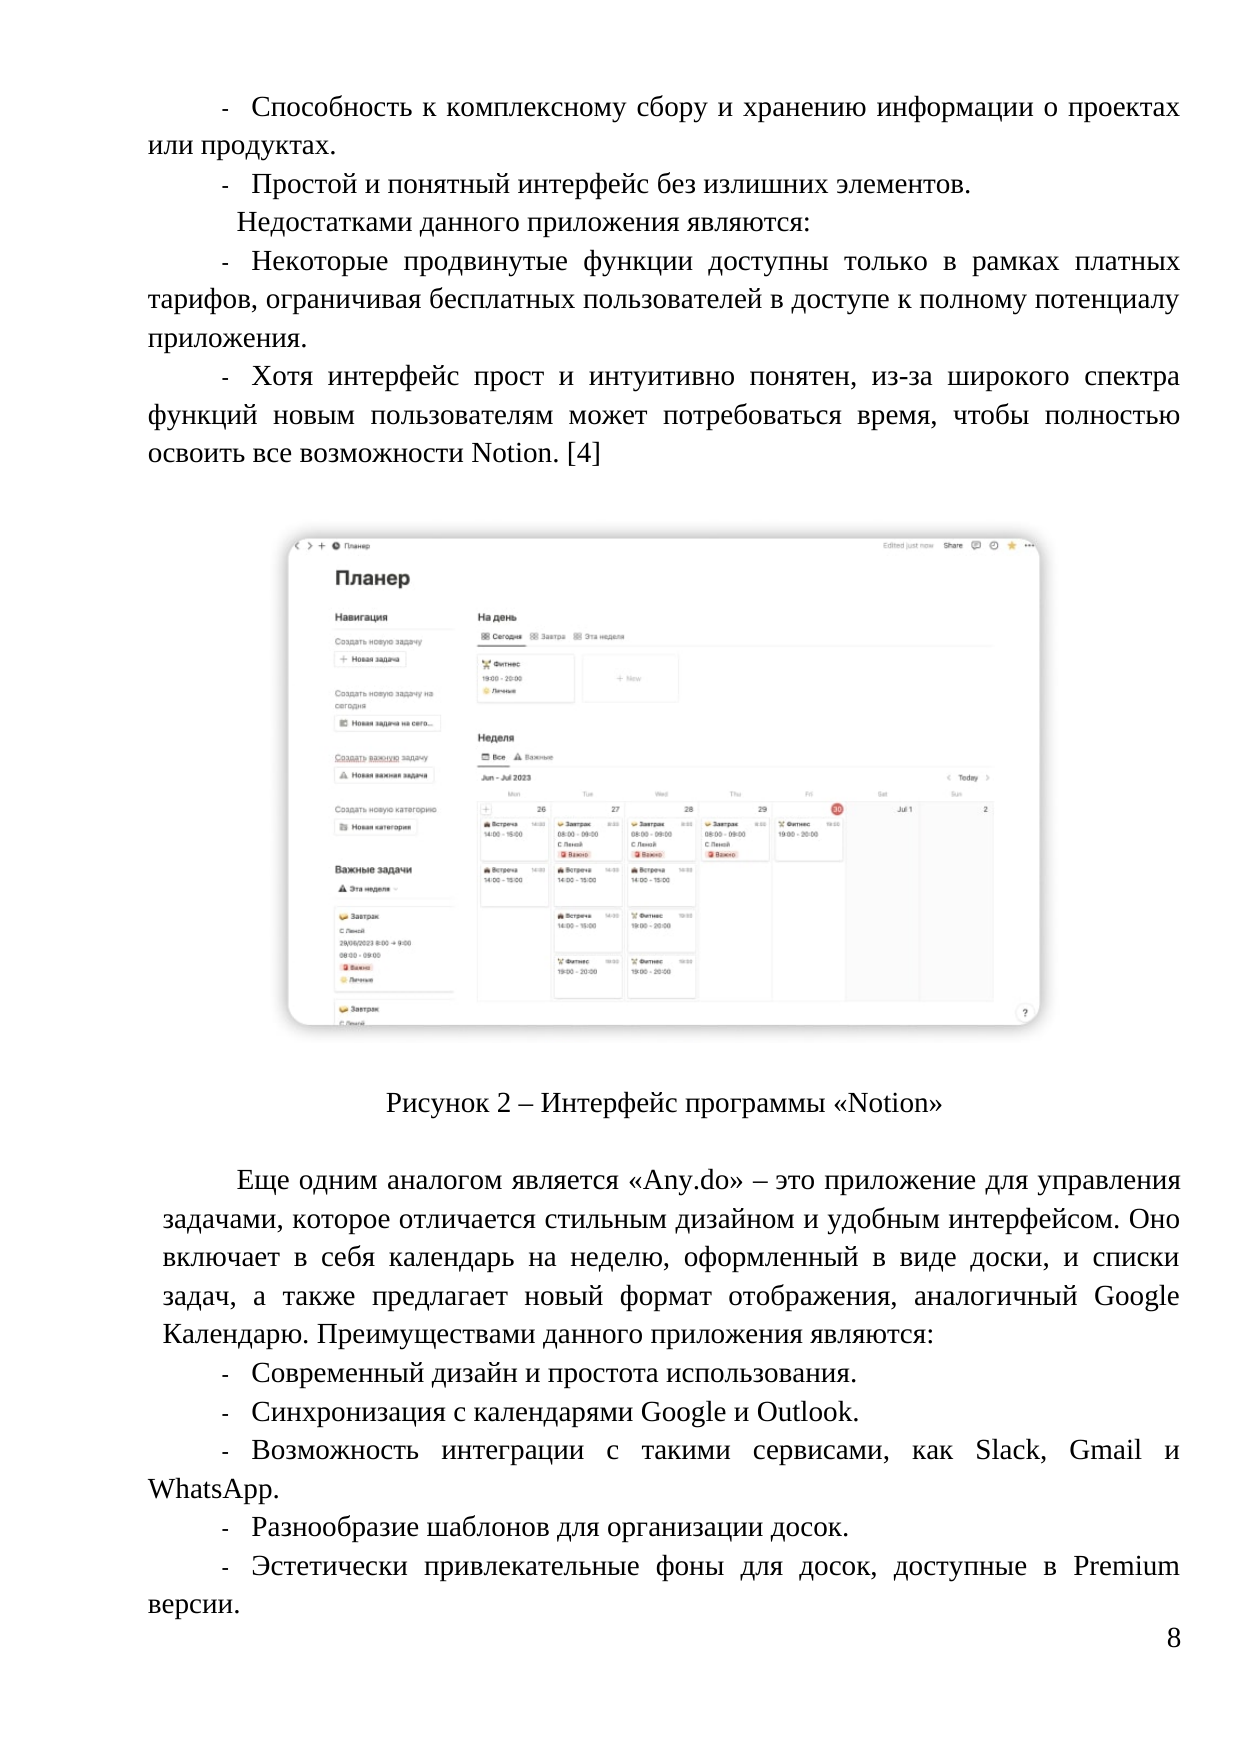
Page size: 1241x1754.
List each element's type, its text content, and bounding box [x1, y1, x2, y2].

list Разнообразие шаблонов для организации досок. [148, 1509, 1181, 1543]
text Еще одним аналогом является «Any.do» – это приложение для управления задачами, которое отличается стильным дизайном и удобным интерфейсом. Оно включает в себя календарь на неделю, оформленный в виде доски, и списки задач, а также предлагает новый формат отображения, аналогичный Google Календарю. Преимуществами данного приложения являются: [162, 1162, 1181, 1350]
list Некоторые продвинутые функции доступны только в рамках платных тарифов, ограничивая бесплатных пользователей в доступе к полному потенциалу приложения. [148, 243, 1181, 353]
list Способность к комплексному сбору и хранению информации о проектах или продуктах. [148, 89, 1181, 161]
picture [147, 504, 1182, 1043]
list Простой и понятный интерфейс без излишних элементов. [148, 166, 1181, 199]
list Хотя интерфейс прост и интуитивно понятен, из-за широкого спектра функций новым пользователям может потребоваться время, чтобы полностью освоить все возможности Notion. [4] [148, 358, 1181, 469]
list Синхронизация с календарями Google и Outlook. [148, 1394, 1181, 1427]
list Эстетически привлекательные фоны для досок, доступные в Premium версии. [148, 1548, 1181, 1620]
list Современный дизайн и простота использования. [148, 1355, 1181, 1389]
text Недостатками данного приложения являются: [162, 204, 1181, 238]
text Рисунок 2 – Интерфейс программы «Notion» [148, 1085, 1181, 1119]
list Возможность интеграции с такими сервисами, как Slack, Gmail и WhatsApp. [148, 1432, 1181, 1504]
